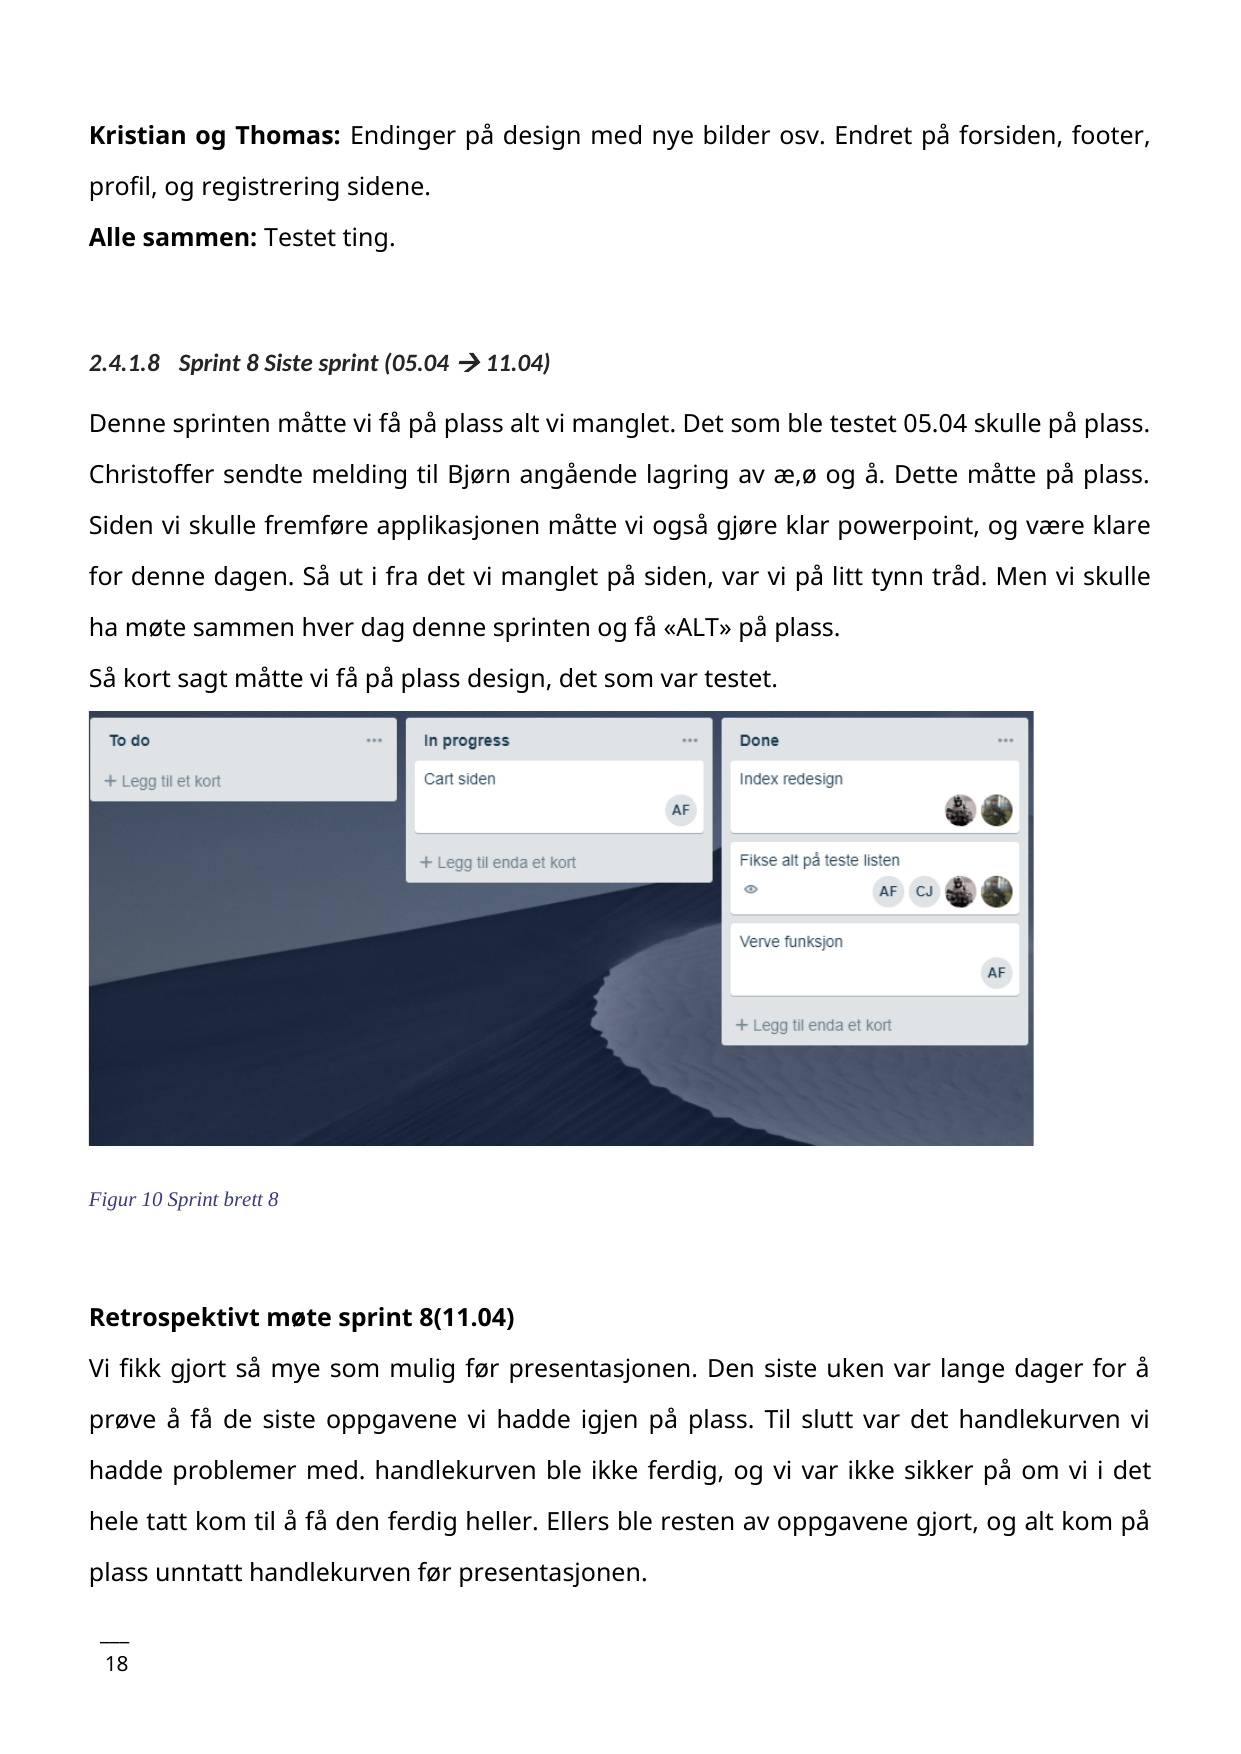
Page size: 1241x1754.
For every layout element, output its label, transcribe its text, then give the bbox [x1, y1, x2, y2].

text Alle sammen: Testet ting. [89, 220, 1152, 254]
text Kristian og Thomas: Endinger på design med nye bilder osv. Endret på forsiden, footer, profil, og registrering sidene. [89, 118, 1152, 203]
text Retrospektivt møte sprint 8(11.04) [89, 1299, 1152, 1333]
subtitle Sprint 8 Siste sprint (05.04 11.04) [89, 347, 1152, 378]
text Denne sprinten måtte vi få på plass alt vi manglet. Det som ble testet 05.04 skulle på plass. Christoffer sendte melding til Bjørn angående lagring av æ,ø og å. Dette måtte på plass. Siden vi skulle fremføre applikasjonen måtte vi også gjøre klar powerpoint, og være klare for denne dagen. Så ut i fra det vi manglet på siden, var vi på litt tynn tråd. Men vi skulle ha møte sammen hver dag denne sprinten og få «ALT» på plass. [89, 405, 1152, 644]
text Vi fikk gjort så mye som mulig før presentasjonen. Den siste uken var lange dager for å prøve å få de siste oppgavene vi hadde igjen på plass. Til slutt var det handlekurven vi hadde problemer med. handlekurven ble ikke ferdig, og vi var ikke sikker på om vi i det hele tatt kom til å få den ferdig heller. Ellers ble resten av oppgavene gjort, og alt kom på plass unntatt handlekurven før presentasjonen. [89, 1350, 1152, 1589]
text Så kort sagt måtte vi få på plass design, det som var testet. [89, 661, 1152, 695]
text Figur 10 Sprint brett 8 [89, 1187, 1152, 1211]
picture [88, 711, 1034, 1146]
